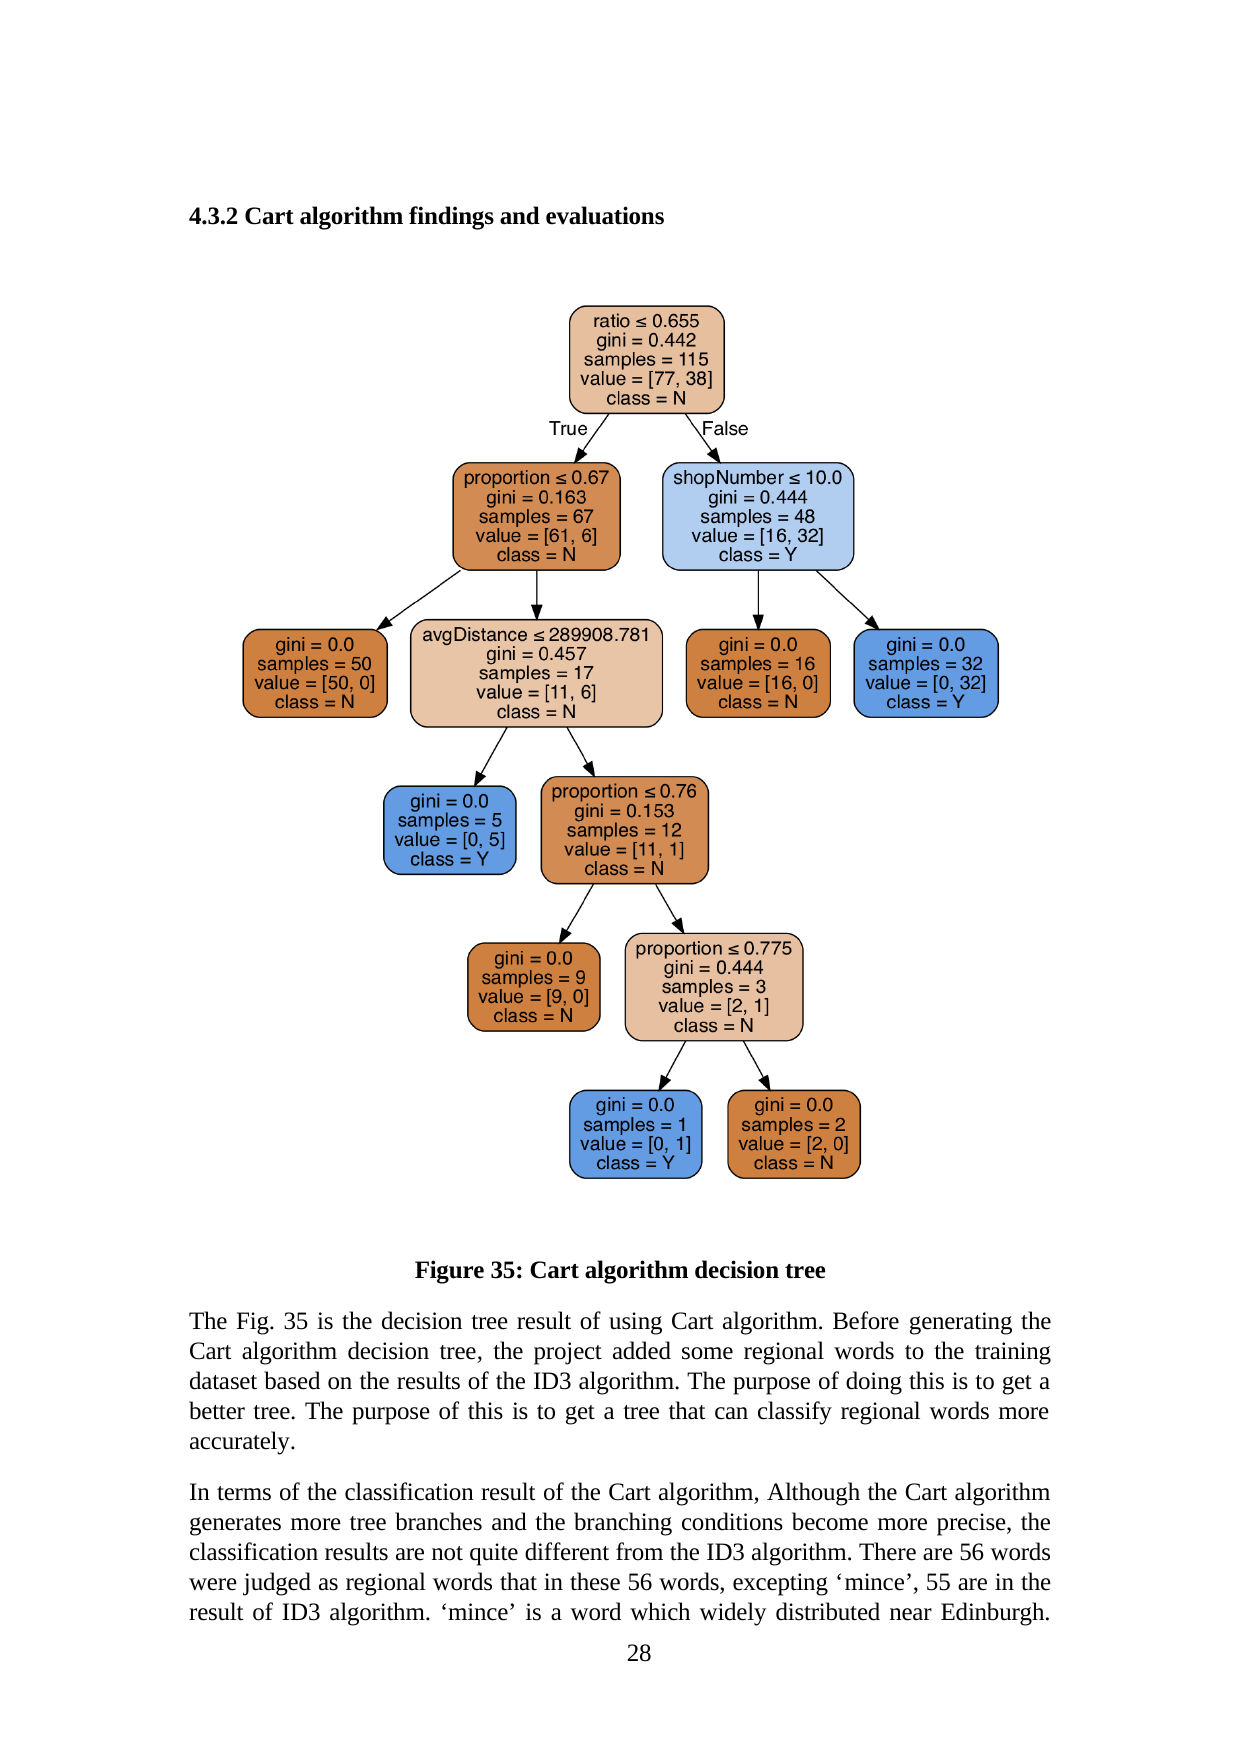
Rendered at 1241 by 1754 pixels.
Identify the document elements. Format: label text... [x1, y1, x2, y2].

text Figure 35: Cart algorithm decision tree [189, 1255, 1051, 1283]
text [189, 1477, 1051, 1626]
picture [188, 251, 1052, 1233]
subtitle Cart algorithm findings and evaluations [189, 201, 1051, 229]
text The Fig. 35 is the decision tree result of using Cart algorithm. Before generating the Cart algorithm decision tree, the project added some regional words to the training dataset based on the results of the ID3 algorithm. The purpose of doing this is to get a better tree. The purpose of this is to get a tree that can classify regional words more accurately. [189, 1306, 1051, 1455]
